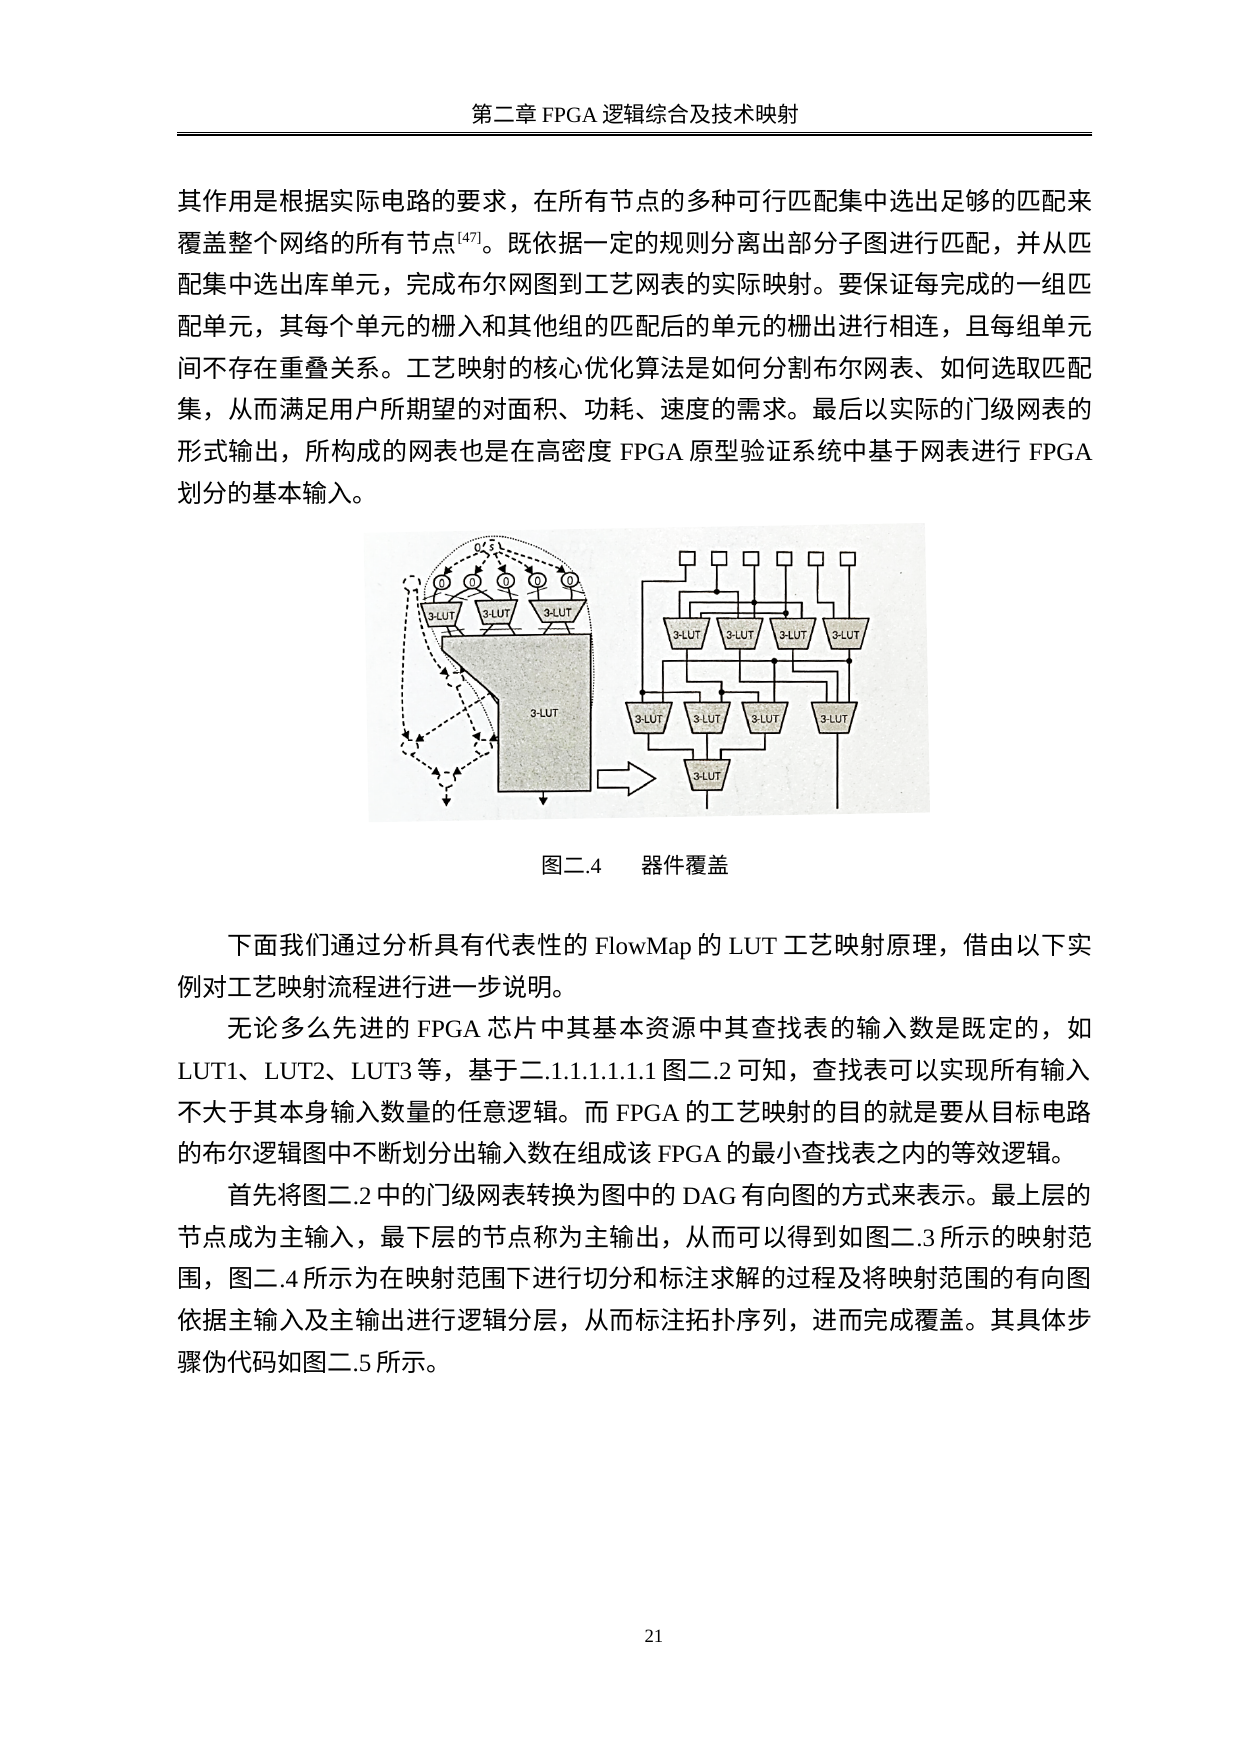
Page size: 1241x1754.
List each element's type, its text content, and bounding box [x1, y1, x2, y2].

text 首先将图2.17中的门级网表转换为图中的DAG有向图的方式来表示。最上层的节点成为主输入，最下层的节点称为主输出，从而可以得到如图2.18所示的映射范围，图2.19所示为在映射范围下进行切分和标注求解的过程及将映射范围的有向图依据主输入及主输出进行逻辑分层，从而标注拓扑序列，进而完成覆盖。其具体步骤伪代码如图2.20所示。 [177, 1171, 1092, 1379]
text 无论多么先进的FPGA芯片中其基本资源中其查找表的输入数是既定的，如LUT1、LUT2、LUT3等，基于图2.2可知，查找表可以实现所有输入不大于其本身输入数量的任意逻辑。而FPGA的工艺映射的目的就是要从目标电路的布尔逻辑图中不断划分出输入数在组成该FPGA的最小查找表之内的等效逻辑。 [177, 1004, 1092, 1171]
text 器件覆盖 [177, 848, 1092, 880]
text 下面我们通过分析具有代表性的FlowMap的LUT工艺映射原理，借由以下实例对工艺映射流程进行进一步说明。 [177, 921, 1092, 1004]
picture [363, 523, 930, 823]
